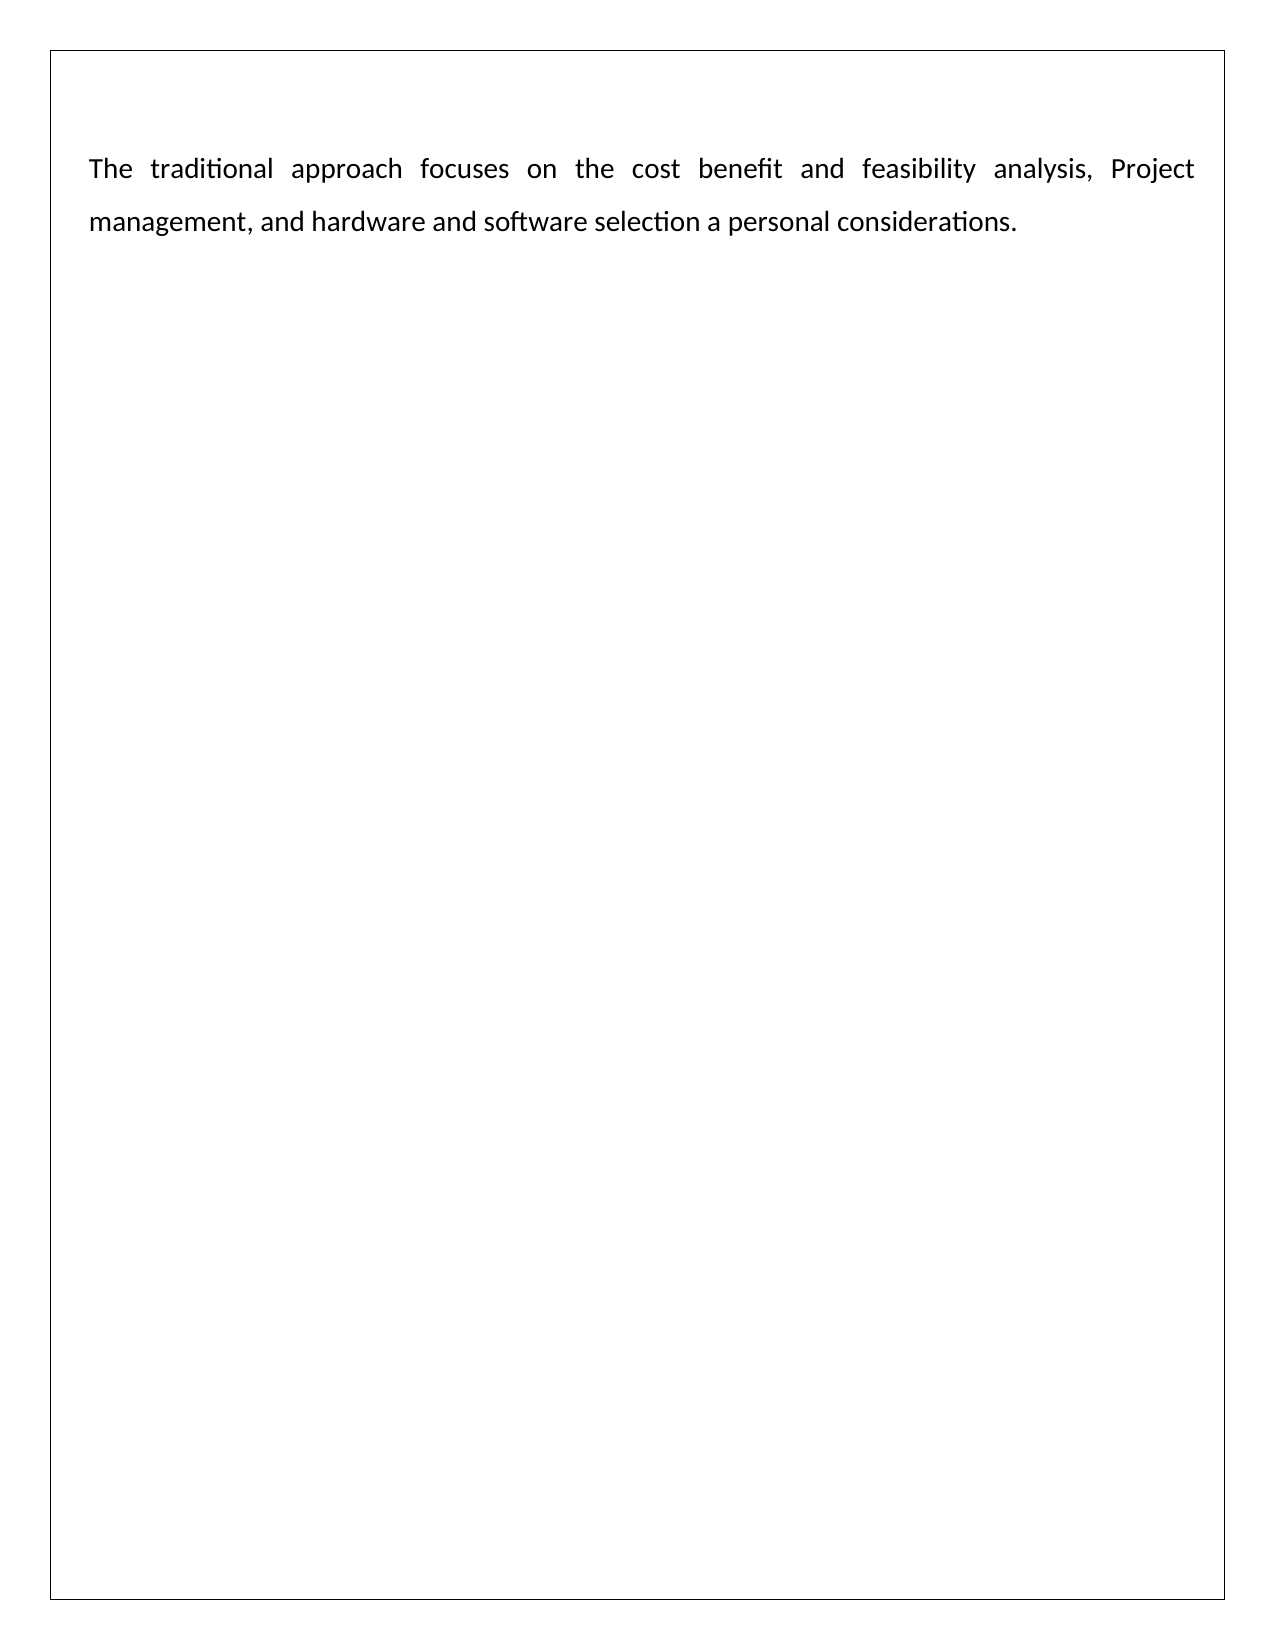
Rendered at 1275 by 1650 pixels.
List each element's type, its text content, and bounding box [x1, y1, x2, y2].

text The traditional approach focuses on the cost benefit and feasibility analysis, Project management, and hardware and software selection a personal considerations. [89, 150, 1196, 239]
